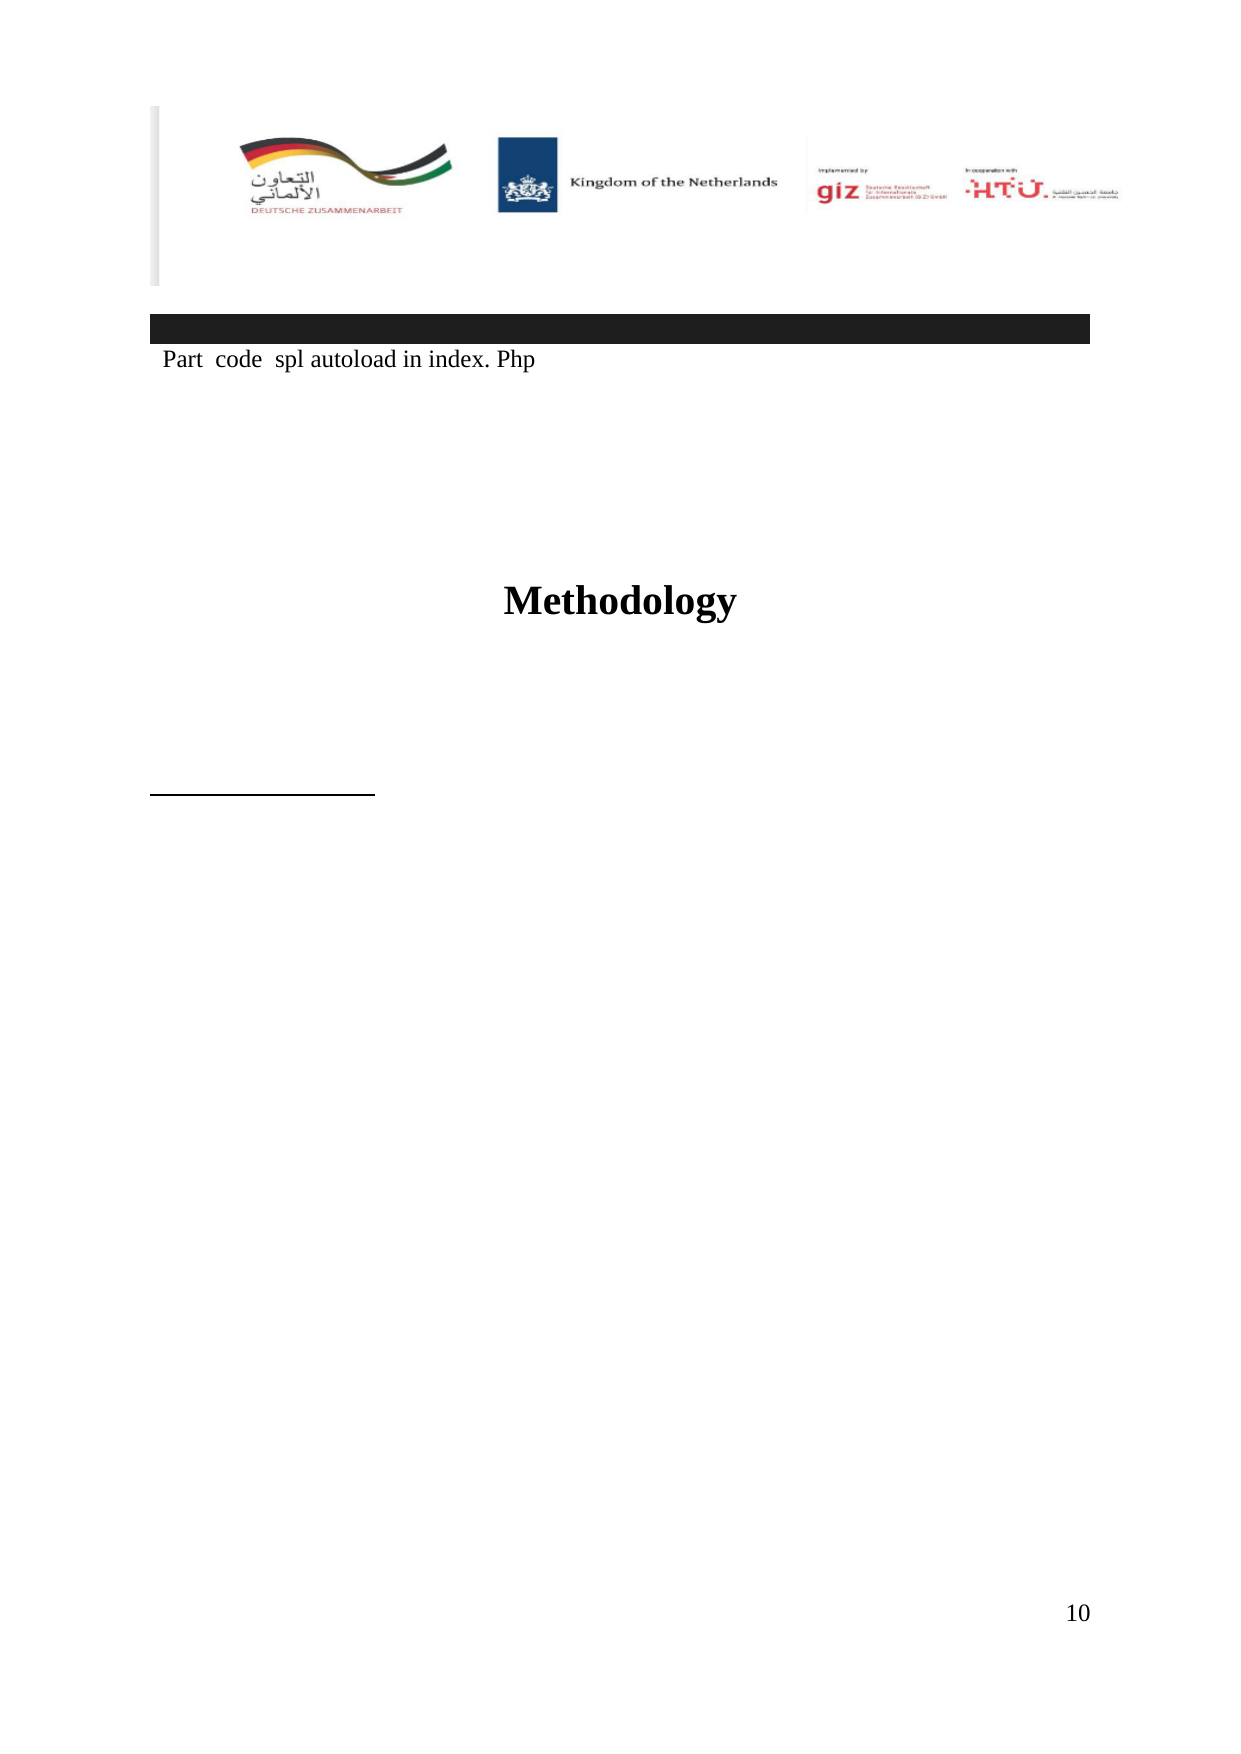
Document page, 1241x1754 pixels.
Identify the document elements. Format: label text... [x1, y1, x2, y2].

text Methodology [150, 575, 1090, 623]
picture [150, 106, 1241, 286]
text Part code spl autoload in index. Php [150, 344, 1090, 372]
